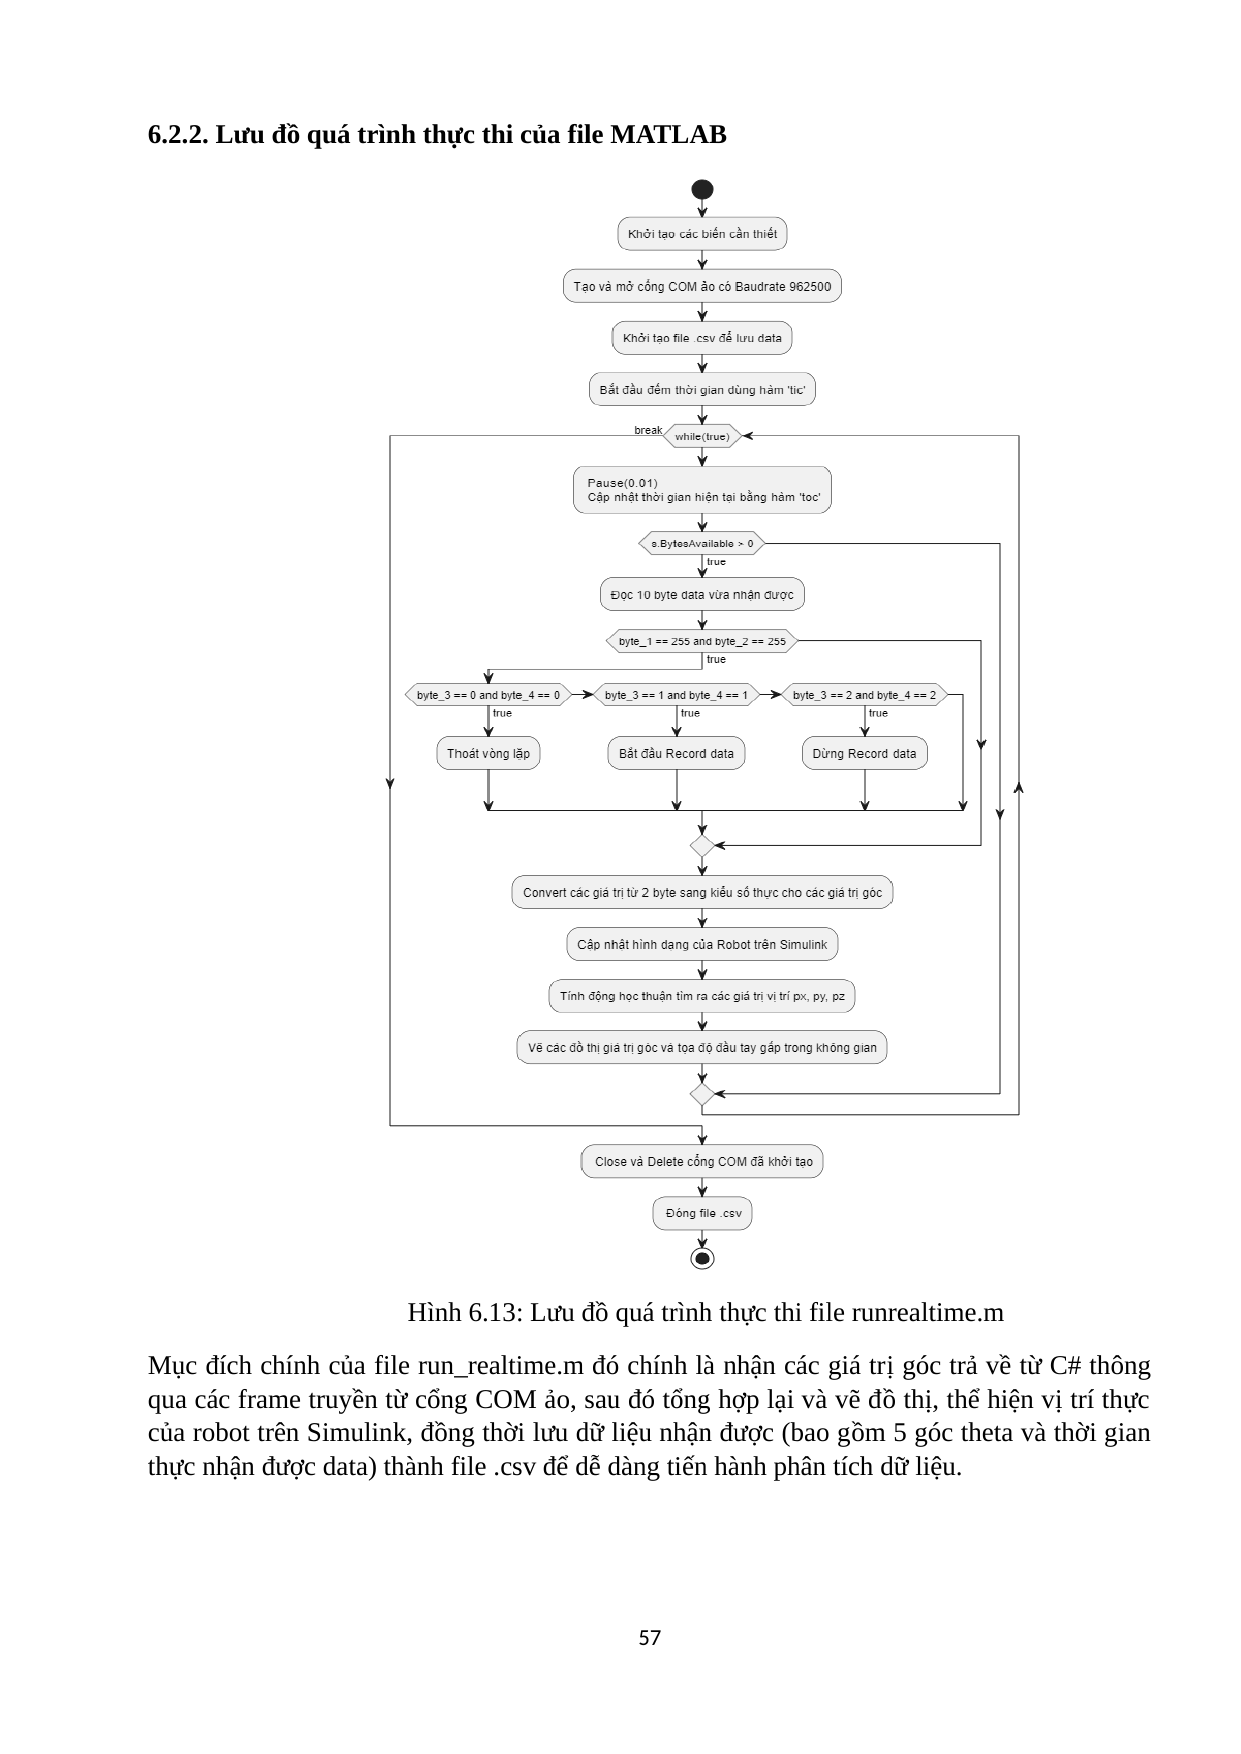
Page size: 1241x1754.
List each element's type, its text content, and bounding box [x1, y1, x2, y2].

list Hình 6.13: Lưu đồ quá trình thực thi file runrealtime.m [260, 1296, 1152, 1327]
text 6.2.2. Lưu đồ quá trình thực thi của file MATLAB [148, 118, 1152, 149]
text Mục đích chính của file run_realtime.m đó chính là nhận các giá trị góc trả về từ C# thông qua các frame truyền từ cổng COM ảo, sau đó tổng hợp lại và vẽ đồ thị, thể hiện vị trí thực của robot trên Simulink, đồng thời lưu dữ liệu nhận được (bao gồm 5 góc theta và thời gian thực nhận được data) thành file .csv để dễ dàng tiến hành phân tích dữ liệu. [148, 1349, 1152, 1481]
picture [366, 171, 1046, 1278]
